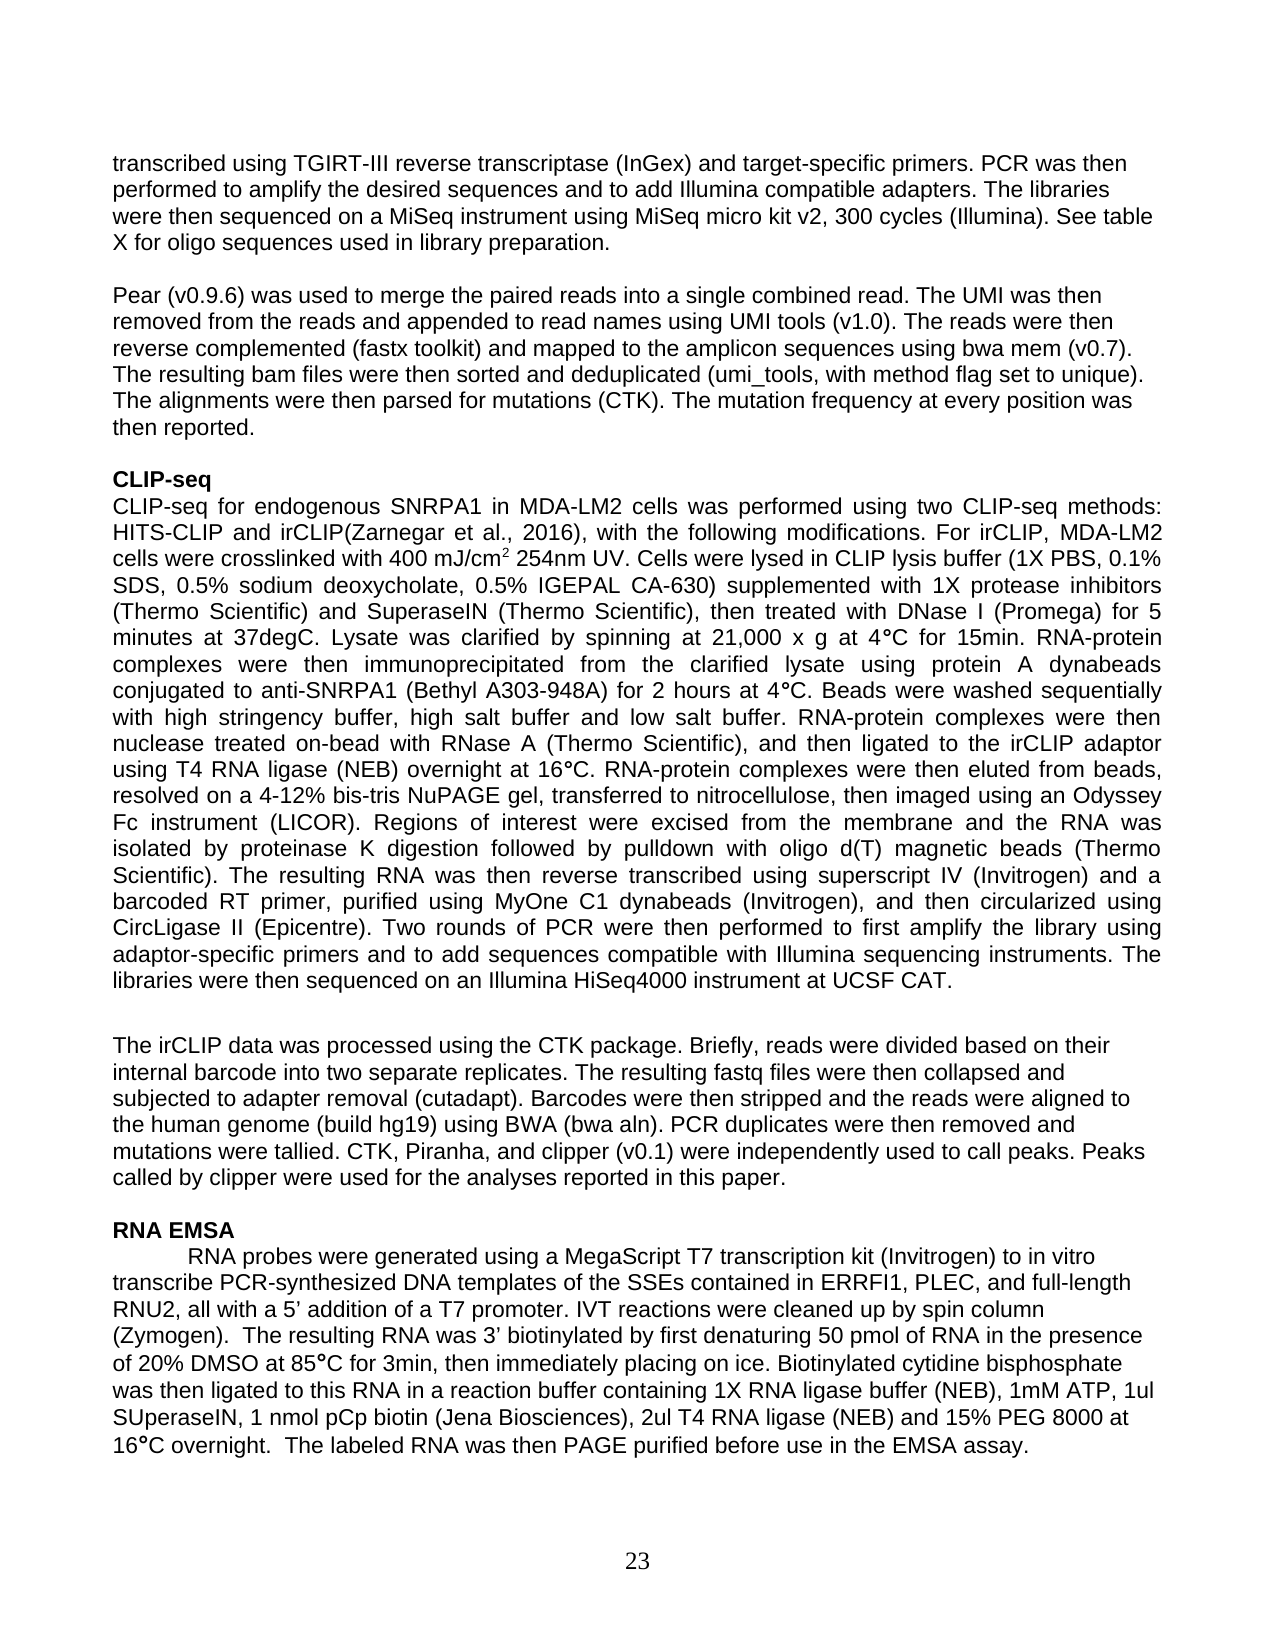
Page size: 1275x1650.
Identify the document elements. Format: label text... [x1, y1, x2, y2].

text RNA EMSA [112, 1217, 1162, 1243]
text Pear (v0.9.6) was used to merge the paired reads into a single combined read. The UMI was then removed from the reads and appended to read names using UMI tools (v1.0). The reads were then reverse complemented (fastx toolkit) and mapped to the amplicon sequences using bwa mem (v0.7). The resulting bam files were then sorted and deduplicated (umi_tools, with method flag set to unique). The alignments were then parsed for mutations (CTK). The mutation frequency at every position was then reported. [112, 282, 1162, 440]
text CLIP-seq [112, 466, 1162, 493]
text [112, 150, 1162, 255]
text RNA probes were generated using a MegaScript T7 transcription kit (Invitrogen) to in vitro transcribe PCR-synthesized DNA templates of the SSEs contained in ERRFI1, PLEC, and full-length RNU2, all with a 5’ addition of a T7 promoter. IVT reactions were cleaned up by spin column (Zymogen). The resulting RNA was 3’ biotinylated by first denaturing 50 pmol of RNA in the presence of 20% DMSO at 85°C for 3min, then immediately placing on ice. Biotinylated cytidine bisphosphate was then ligated to this RNA in a reaction buffer containing 1X RNA ligase buffer (NEB), 1mM ATP, 1ul SUperaseIN, 1 nmol pCp biotin (Jena Biosciences), 2ul T4 RNA ligase (NEB) and 15% PEG 8000 at 16°C overnight. The labeled RNA was then PAGE purified before use in the EMSA assay. [112, 1243, 1162, 1459]
text The irCLIP data was processed using the CTK package. Briefly, reads were divided based on their internal barcode into two separate replicates. The resulting fastq files were then collapsed and subjected to adapter removal (cutadapt). Barcodes were then stripped and the reads were aligned to the human genome (build hg19) using BWA (bwa aln). PCR duplicates were then removed and mutations were tallied. CTK, Piranha, and clipper (v0.1) were independently used to call peaks. Peaks called by clipper were used for the analyses reported in this paper. [112, 1032, 1162, 1190]
text CLIP-seq for endogenous SNRPA1 in MDA-LM2 cells was performed using two CLIP-seq methods: HITS-CLIP and irCLIP(Zarnegar et al., 2016), with the following modifications. For irCLIP, MDA-LM2 cells were crosslinked with 400 mJ/cm2 254nm UV. Cells were lysed in CLIP lysis buffer (1X PBS, 0.1% SDS, 0.5% sodium deoxycholate, 0.5% IGEPAL CA-630) supplemented with 1X protease inhibitors (Thermo Scientific) and SuperaseIN (Thermo Scientific), then treated with DNase I (Promega) for 5 minutes at 37degC. Lysate was clarified by spinning at 21,000 x g at 4°C for 15min. RNA-protein complexes were then immunoprecipitated from the clarified lysate using protein A dynabeads conjugated to anti-SNRPA1 (Bethyl A303-948A) for 2 hours at 4°C. Beads were washed sequentially with high stringency buffer, high salt buffer and low salt buffer. RNA-protein complexes were then nuclease treated on-bead with RNase A (Thermo Scientific), and then ligated to the irCLIP adaptor using T4 RNA ligase (NEB) overnight at 16°C. RNA-protein complexes were then eluted from beads, resolved on a 4-12% bis-tris NuPAGE gel, transferred to nitrocellulose, then imaged using an Odyssey Fc instrument (LICOR). Regions of interest were excised from the membrane and the RNA was isolated by proteinase K digestion followed by pulldown with oligo d(T) magnetic beads (Thermo Scientific). The resulting RNA was then reverse transcribed using superscript IV (Invitrogen) and a barcoded RT primer, purified using MyOne C1 dynabeads (Invitrogen), and then circularized using CircLigase II (Epicentre). Two rounds of PCR were then performed to first amplify the library using adaptor-specific primers and to add sequences compatible with Illumina sequencing instruments. The libraries were then sequenced on an Illumina HiSeq4000 instrument at UCSF CAT. [112, 493, 1162, 993]
